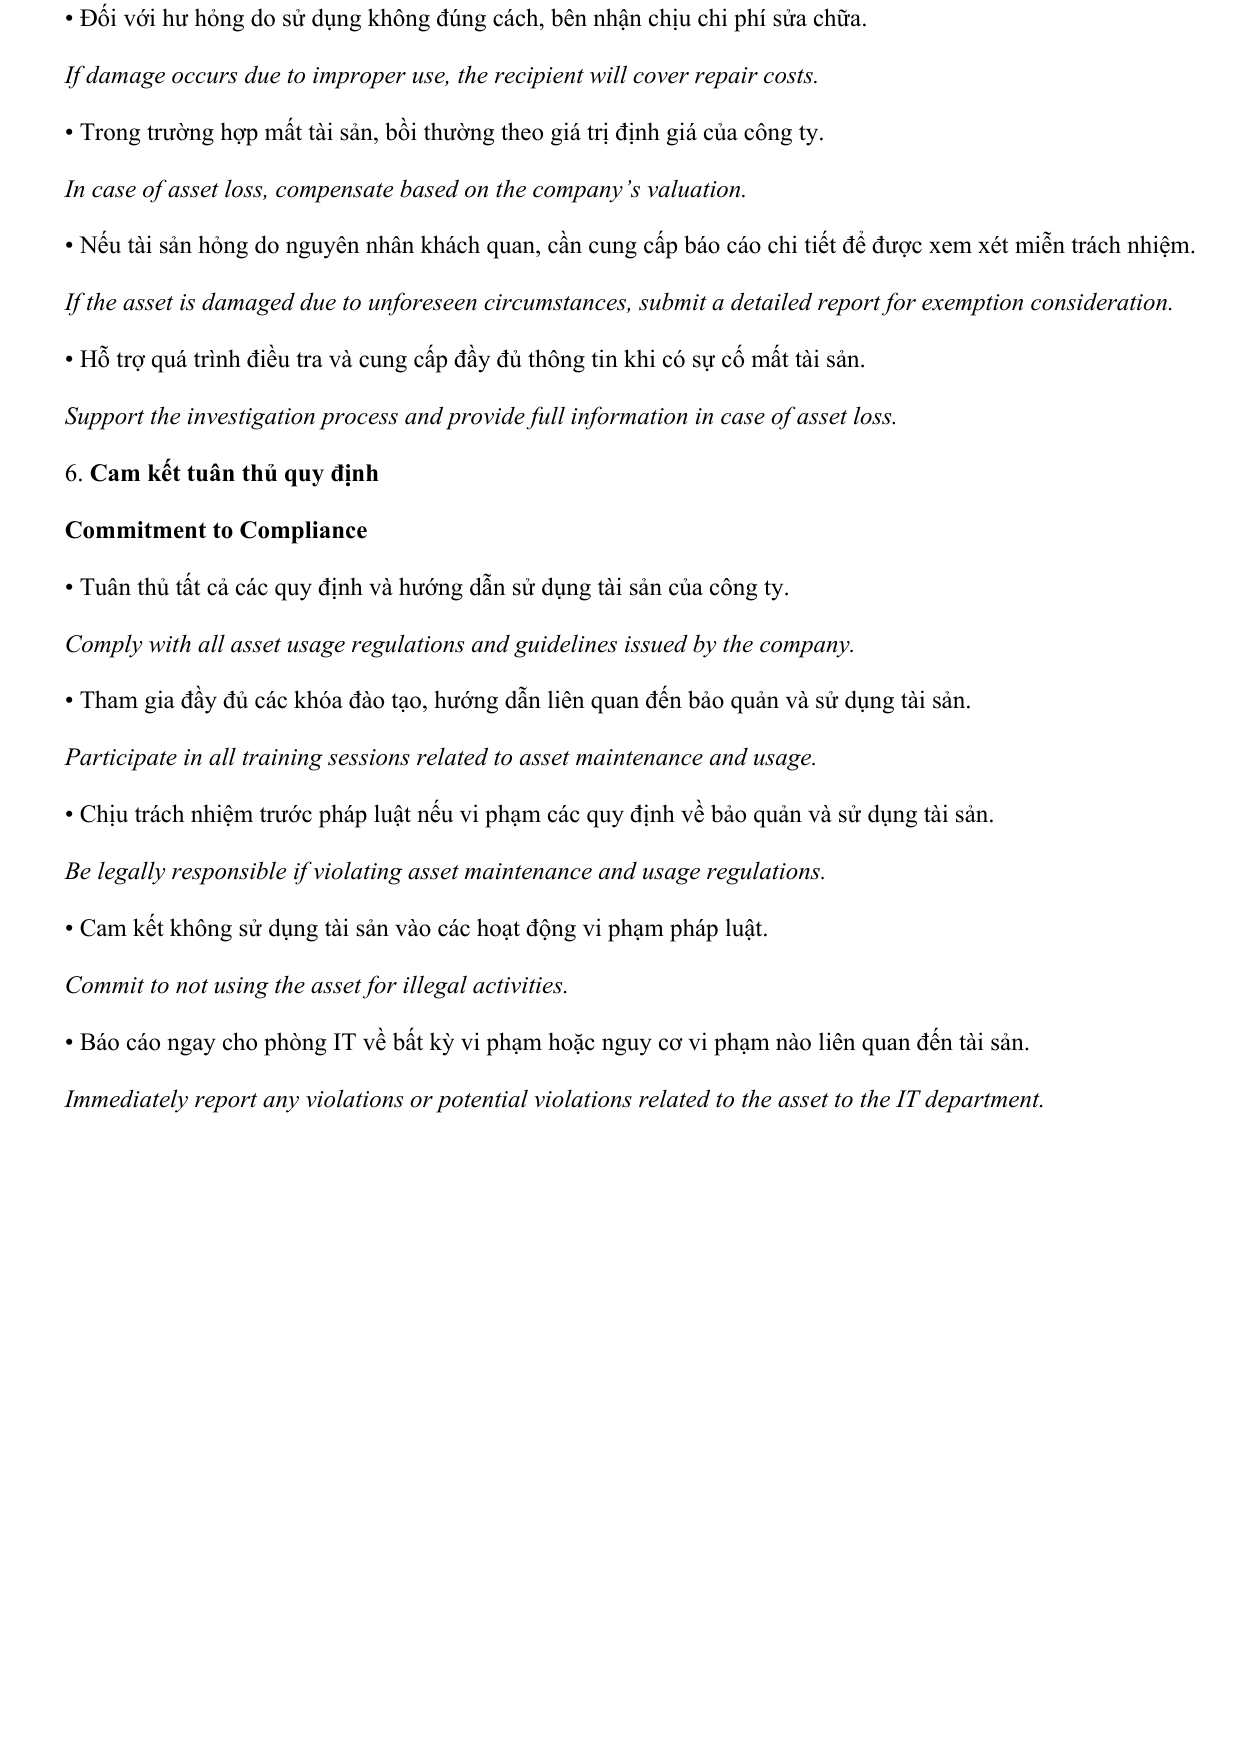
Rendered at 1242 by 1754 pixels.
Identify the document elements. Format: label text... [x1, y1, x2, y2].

text If the asset is damaged due to unforeseen circumstances, submit a detailed report for exemption consideration. [64, 288, 1210, 316]
text Participate in all training sessions related to asset maintenance and usage. [64, 743, 1210, 771]
text • Báo cáo ngay cho phòng IT về bất kỳ vi phạm hoặc nguy cơ vi phạm nào liên quan đến tài sản. [64, 1028, 1210, 1056]
text Commitment to Compliance [64, 516, 1210, 544]
text Support the investigation process and provide full information in case of asset loss. [64, 402, 1210, 430]
text • Nếu tài sản hỏng do nguyên nhân khách quan, cần cung cấp báo cáo chi tiết để được xem xét miễn trách nhiệm. [64, 232, 1210, 259]
text • Đối với hư hỏng do sử dụng không đúng cách, bên nhận chịu chi phí sửa chữa. [64, 4, 1210, 32]
text Comply with all asset usage regulations and guidelines issued by the company. [64, 630, 1210, 657]
text • Trong trường hợp mất tài sản, bồi thường theo giá trị định giá của công ty. [64, 118, 1210, 146]
text If damage occurs due to improper use, the recipient will cover repair costs. [64, 61, 1210, 89]
text Commit to not using the asset for illegal activities. [64, 971, 1210, 999]
text Be legally responsible if violating asset maintenance and usage regulations. [64, 857, 1210, 885]
text • Tham gia đầy đủ các khóa đào tạo, hướng dẫn liên quan đến bảo quản và sử dụng tài sản. [64, 687, 1210, 714]
text Immediately report any violations or potential violations related to the asset to the IT department. [64, 1085, 1210, 1112]
text • Chịu trách nhiệm trước pháp luật nếu vi phạm các quy định về bảo quản và sử dụng tài sản. [64, 800, 1210, 828]
text • Cam kết không sử dụng tài sản vào các hoạt động vi phạm pháp luật. [64, 914, 1210, 942]
text • Hỗ trợ quá trình điều tra và cung cấp đầy đủ thông tin khi có sự cố mất tài sản. [64, 345, 1210, 373]
text 6. Cam kết tuân thủ quy định [64, 459, 1210, 487]
text In case of asset loss, compensate based on the company’s valuation. [64, 175, 1210, 202]
text • Tuân thủ tất cả các quy định và hướng dẫn sử dụng tài sản của công ty. [64, 573, 1210, 601]
